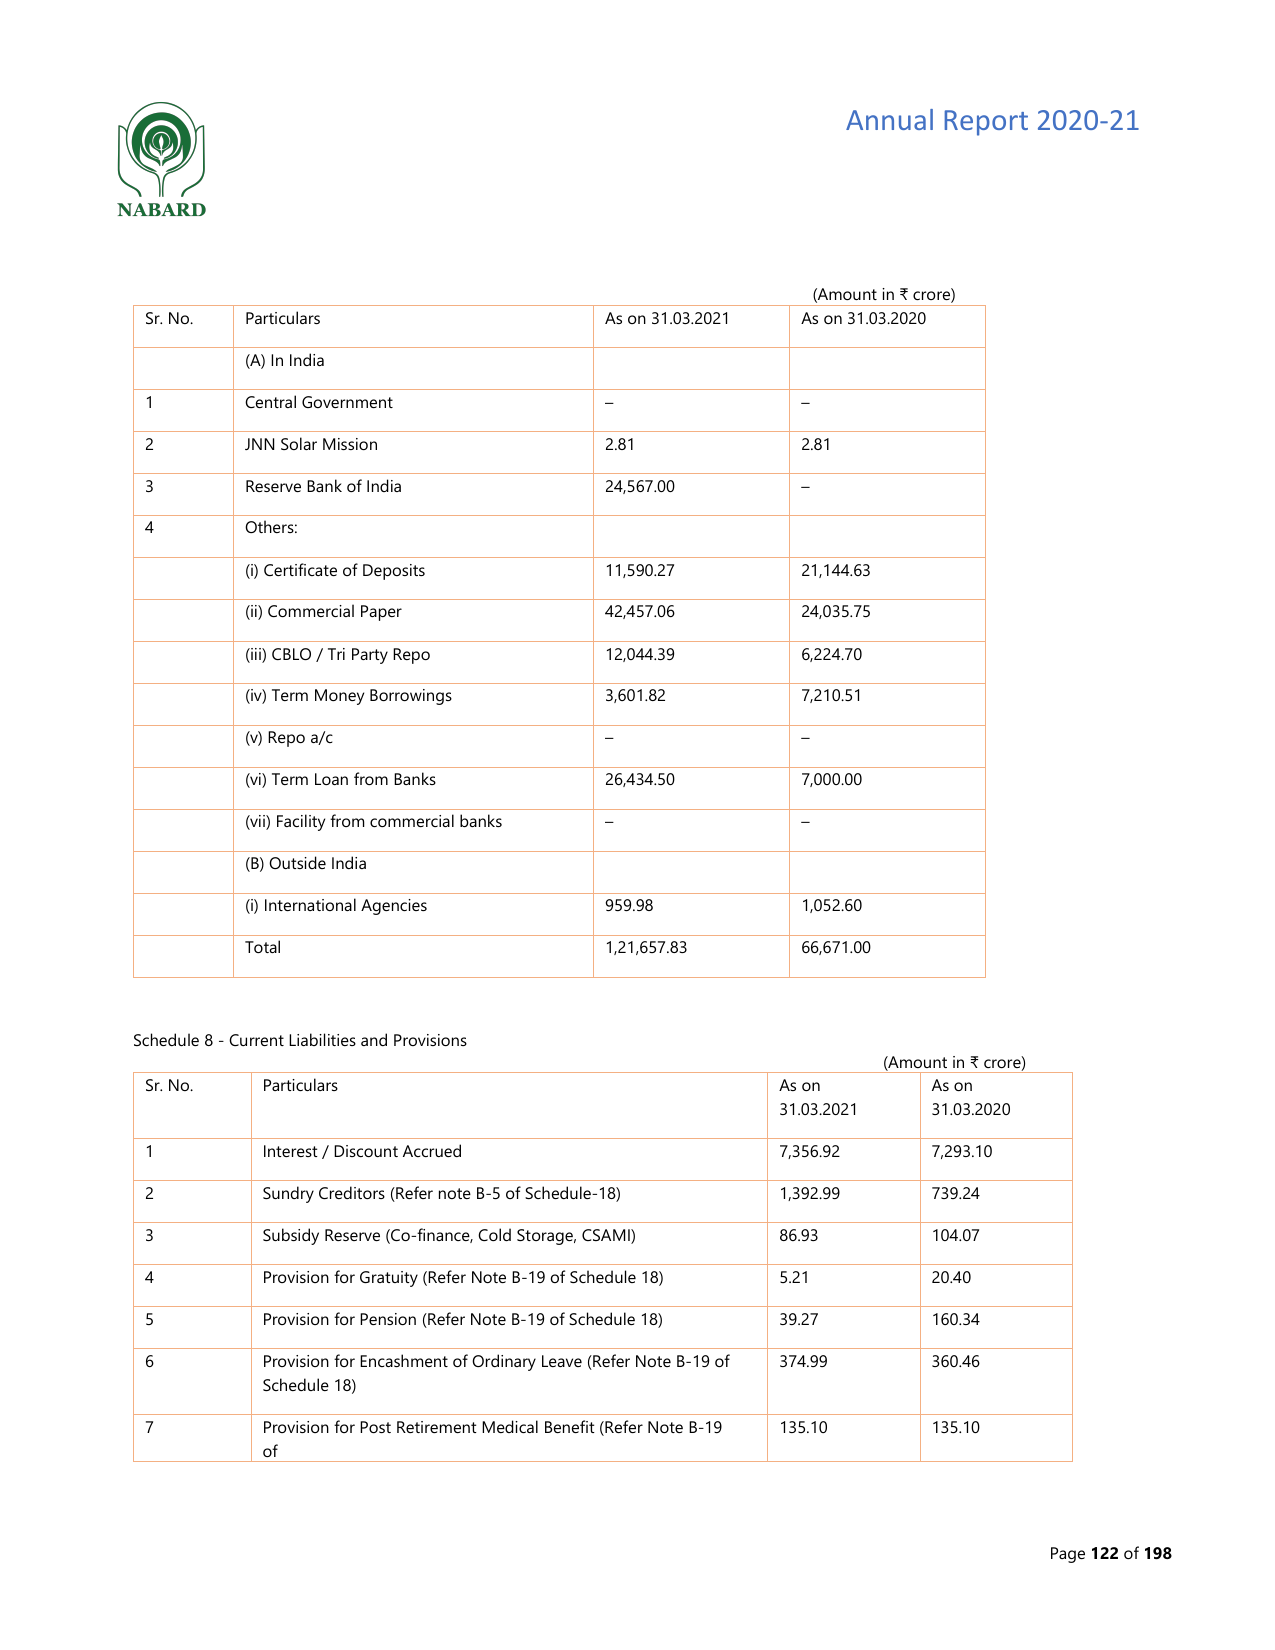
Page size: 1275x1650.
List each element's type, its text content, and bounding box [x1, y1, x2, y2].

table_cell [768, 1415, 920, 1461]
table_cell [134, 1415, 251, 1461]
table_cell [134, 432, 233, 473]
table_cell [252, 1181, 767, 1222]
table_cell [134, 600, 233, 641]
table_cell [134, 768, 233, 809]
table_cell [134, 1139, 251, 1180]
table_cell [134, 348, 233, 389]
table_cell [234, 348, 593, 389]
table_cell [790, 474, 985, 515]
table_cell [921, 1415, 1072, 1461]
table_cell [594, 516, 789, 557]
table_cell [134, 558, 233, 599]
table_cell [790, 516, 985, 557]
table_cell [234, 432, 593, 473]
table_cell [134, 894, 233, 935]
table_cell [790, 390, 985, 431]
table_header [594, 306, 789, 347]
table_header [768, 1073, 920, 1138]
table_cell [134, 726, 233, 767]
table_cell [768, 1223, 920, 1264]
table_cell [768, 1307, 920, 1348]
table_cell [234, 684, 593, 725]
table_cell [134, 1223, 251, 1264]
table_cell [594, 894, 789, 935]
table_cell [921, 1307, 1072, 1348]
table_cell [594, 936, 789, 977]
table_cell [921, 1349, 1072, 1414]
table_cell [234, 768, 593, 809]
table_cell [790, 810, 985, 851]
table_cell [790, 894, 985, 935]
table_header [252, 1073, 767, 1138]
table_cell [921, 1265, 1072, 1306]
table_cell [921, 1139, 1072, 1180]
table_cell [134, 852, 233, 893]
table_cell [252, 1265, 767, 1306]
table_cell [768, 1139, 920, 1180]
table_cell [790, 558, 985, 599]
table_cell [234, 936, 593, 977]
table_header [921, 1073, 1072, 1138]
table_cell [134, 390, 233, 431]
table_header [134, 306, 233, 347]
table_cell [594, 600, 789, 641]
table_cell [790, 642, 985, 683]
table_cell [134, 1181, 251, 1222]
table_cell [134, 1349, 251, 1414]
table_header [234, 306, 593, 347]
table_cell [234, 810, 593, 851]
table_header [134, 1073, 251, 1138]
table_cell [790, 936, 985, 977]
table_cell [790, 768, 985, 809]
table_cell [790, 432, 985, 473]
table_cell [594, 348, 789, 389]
text (Amount in ₹ crore) [808, 1050, 1157, 1072]
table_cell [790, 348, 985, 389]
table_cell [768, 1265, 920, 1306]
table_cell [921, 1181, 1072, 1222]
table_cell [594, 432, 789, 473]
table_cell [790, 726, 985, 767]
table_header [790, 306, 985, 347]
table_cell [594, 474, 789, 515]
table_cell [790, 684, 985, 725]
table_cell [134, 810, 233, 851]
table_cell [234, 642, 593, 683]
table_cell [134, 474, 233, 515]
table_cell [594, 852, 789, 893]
text (Amount in ₹ crore) [133, 283, 1157, 305]
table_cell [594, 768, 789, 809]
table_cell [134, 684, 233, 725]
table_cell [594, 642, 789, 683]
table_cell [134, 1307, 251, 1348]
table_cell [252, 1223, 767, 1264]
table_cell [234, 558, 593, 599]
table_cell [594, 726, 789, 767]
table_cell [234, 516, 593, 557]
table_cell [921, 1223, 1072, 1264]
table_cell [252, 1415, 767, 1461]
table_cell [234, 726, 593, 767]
picture [114, 100, 209, 218]
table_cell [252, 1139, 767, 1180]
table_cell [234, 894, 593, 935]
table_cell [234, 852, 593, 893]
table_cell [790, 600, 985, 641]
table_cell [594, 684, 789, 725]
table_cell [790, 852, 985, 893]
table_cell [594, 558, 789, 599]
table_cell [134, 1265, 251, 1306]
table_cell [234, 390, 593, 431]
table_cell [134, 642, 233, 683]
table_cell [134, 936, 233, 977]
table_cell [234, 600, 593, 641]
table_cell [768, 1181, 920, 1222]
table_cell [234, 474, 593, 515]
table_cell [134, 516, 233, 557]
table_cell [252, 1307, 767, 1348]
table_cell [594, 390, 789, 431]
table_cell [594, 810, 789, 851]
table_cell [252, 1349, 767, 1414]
text Schedule 8 - Current Liabilities and Provisions [133, 1028, 1157, 1050]
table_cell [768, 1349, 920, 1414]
